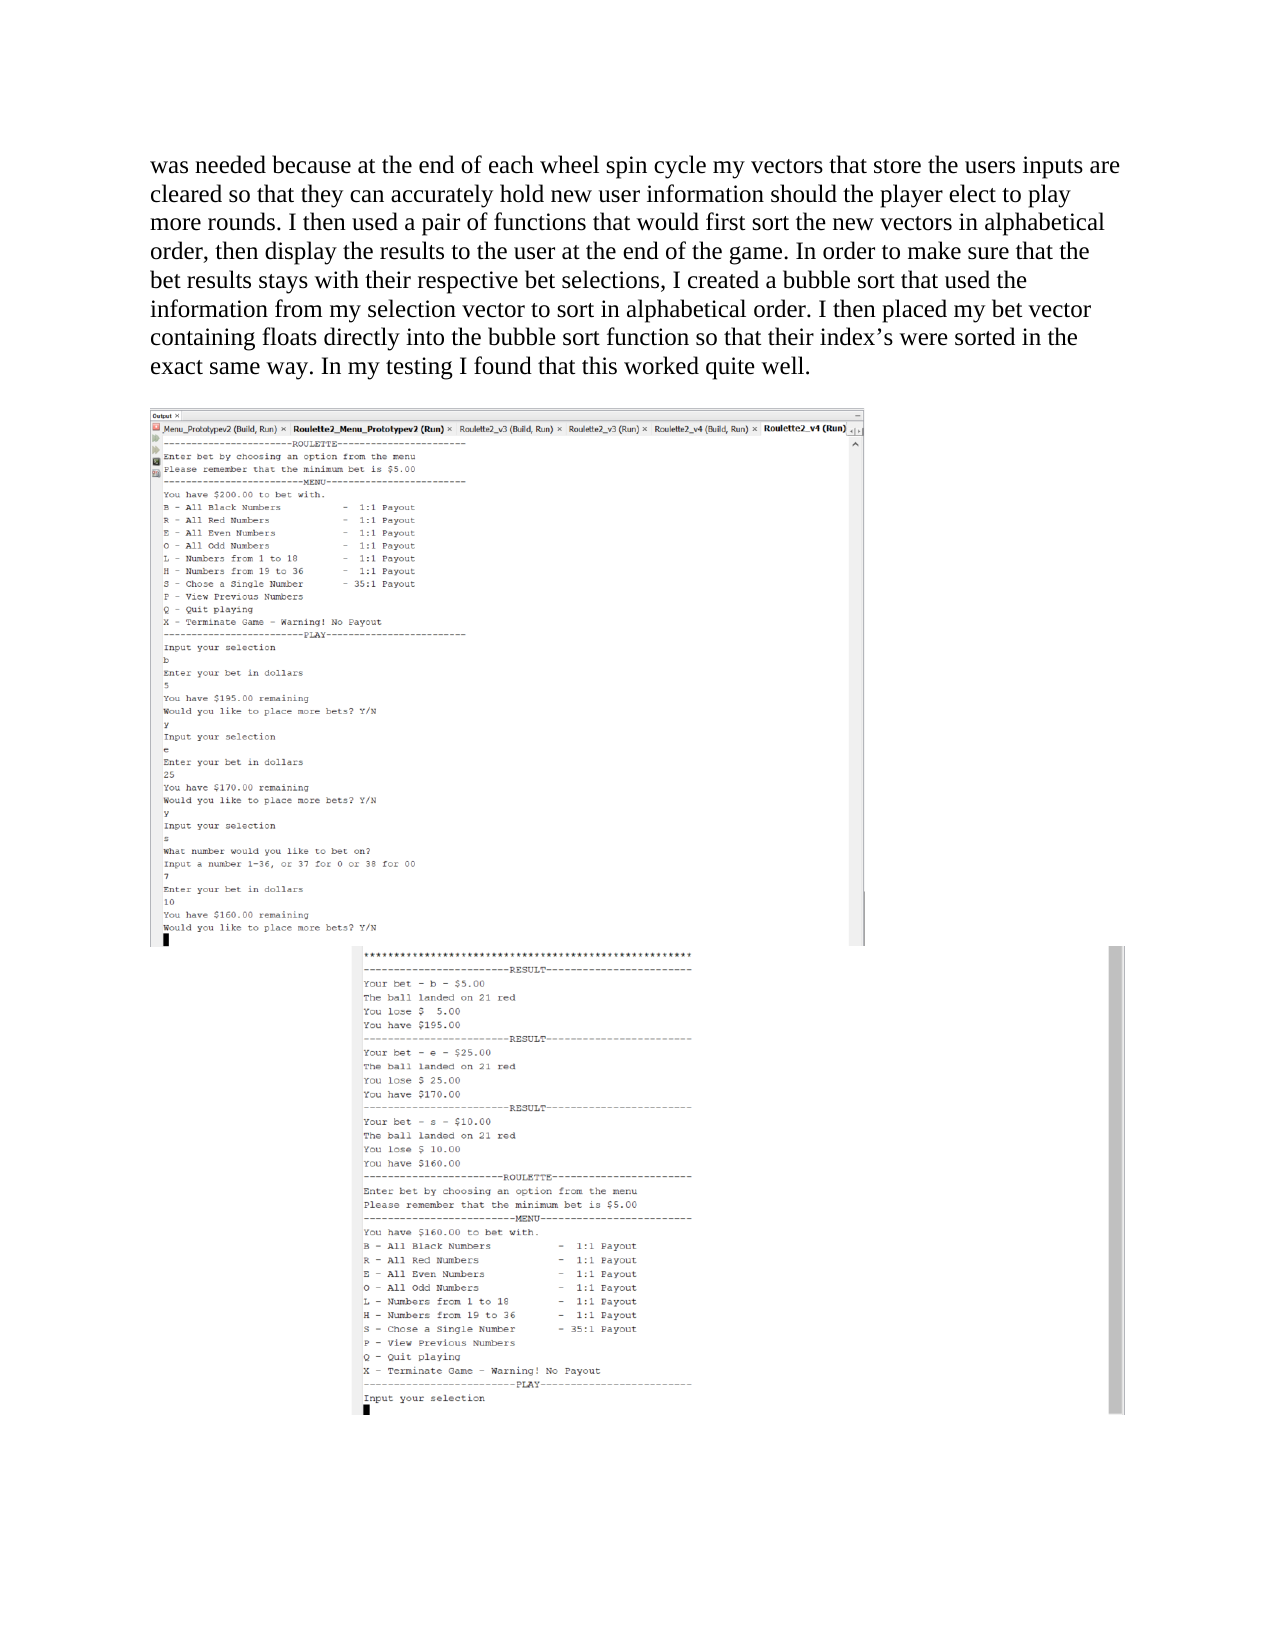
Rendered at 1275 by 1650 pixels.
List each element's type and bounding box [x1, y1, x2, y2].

text [150, 150, 1125, 380]
picture [150, 408, 1125, 1415]
